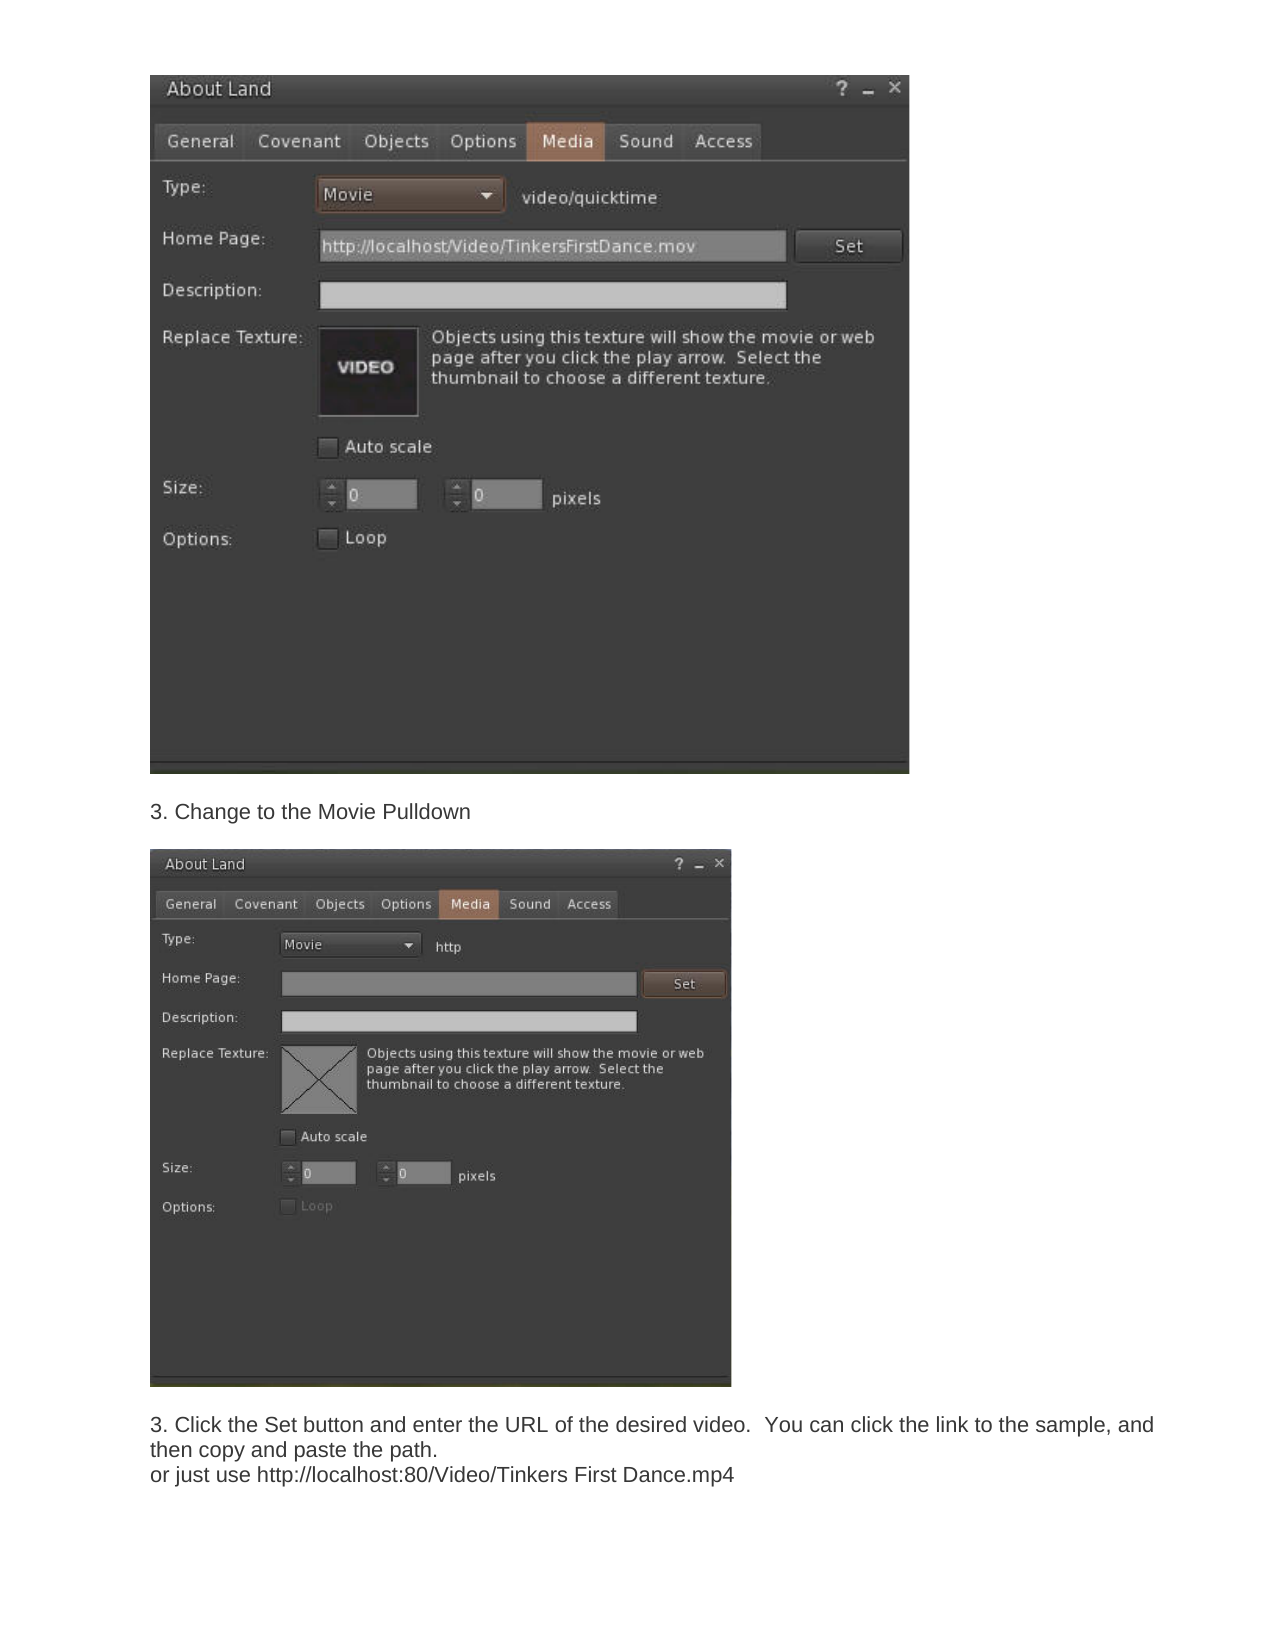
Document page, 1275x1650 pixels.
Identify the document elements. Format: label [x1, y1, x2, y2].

picture [150, 849, 732, 1387]
text [150, 75, 1200, 1513]
picture [150, 75, 910, 774]
